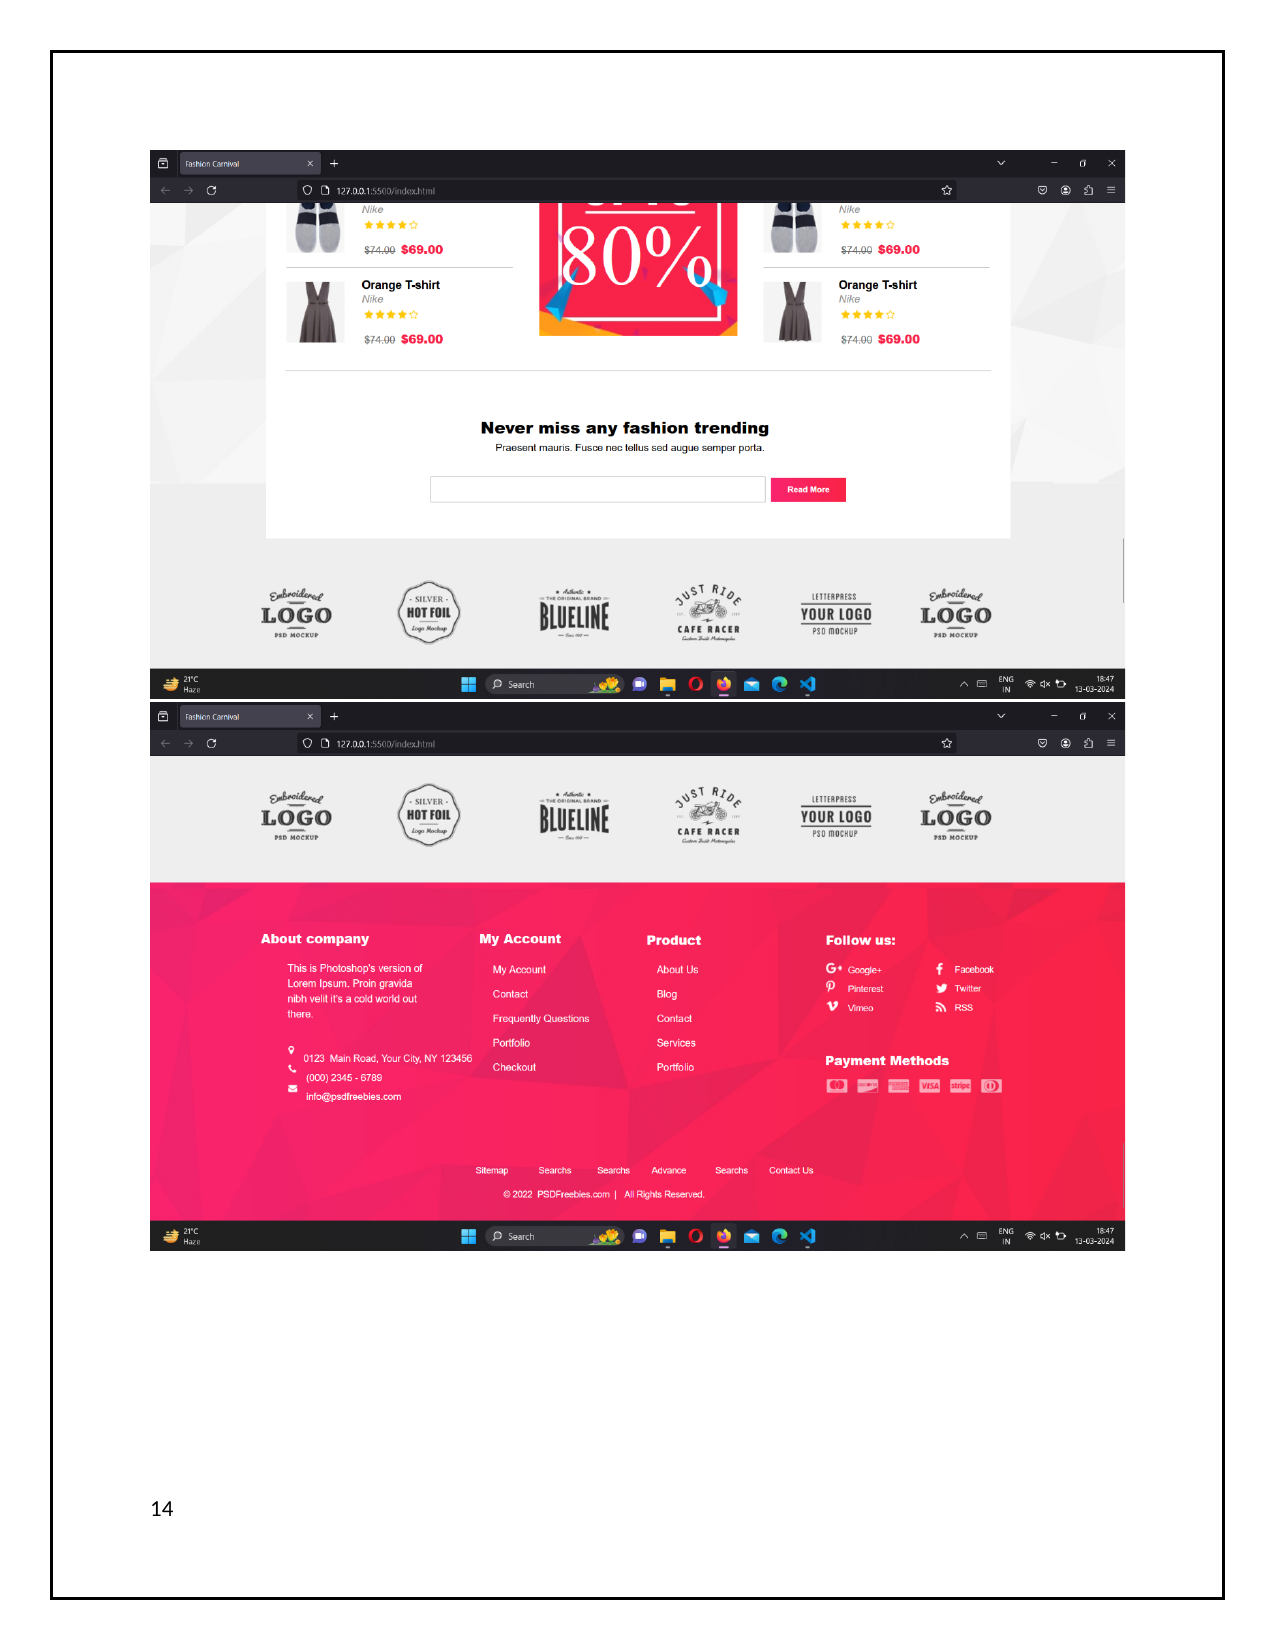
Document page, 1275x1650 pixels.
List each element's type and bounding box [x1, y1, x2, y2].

picture [150, 702, 1125, 1251]
picture [150, 150, 1125, 699]
